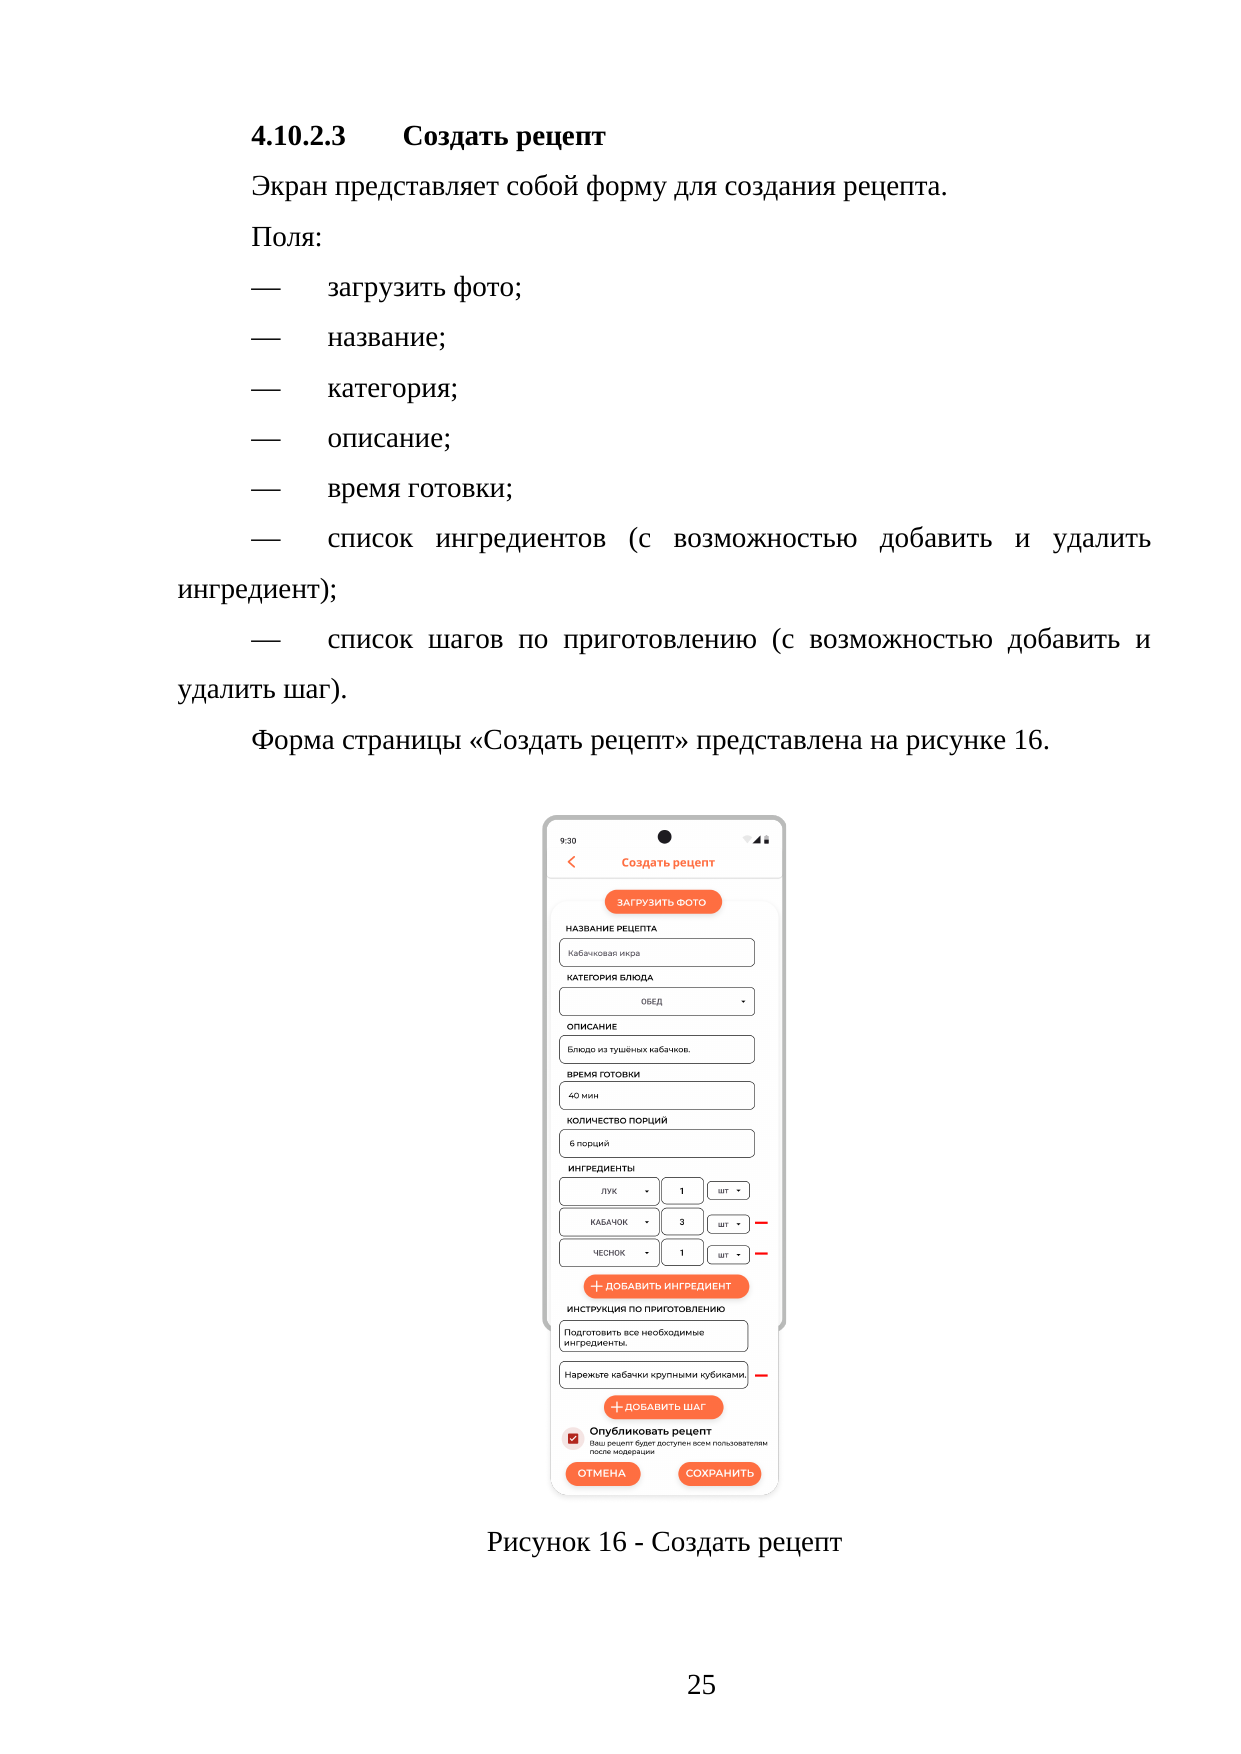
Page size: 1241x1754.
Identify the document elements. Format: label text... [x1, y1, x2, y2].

list Создать рецепт [177, 1524, 1152, 1558]
list Форма страницы «Создать рецепт» представлена на рисунке 16. [251, 722, 1152, 755]
text Поля: [251, 219, 1152, 252]
text название; [177, 319, 1152, 353]
text Экран представляет собой форму для создания рецепта. [251, 168, 1152, 202]
text время готовки; [177, 470, 1152, 504]
text список шагов по приготовлению (с возможностью добавить и удалить шаг). [177, 621, 1152, 705]
text загрузить фото; [177, 269, 1152, 303]
text описание; [177, 420, 1152, 453]
subtitle Создать рецепт [177, 118, 1152, 152]
text категория; [177, 370, 1152, 403]
picture [542, 815, 787, 1508]
text список ингредиентов (с возможностью добавить и удалить ингредиент); [177, 521, 1152, 604]
